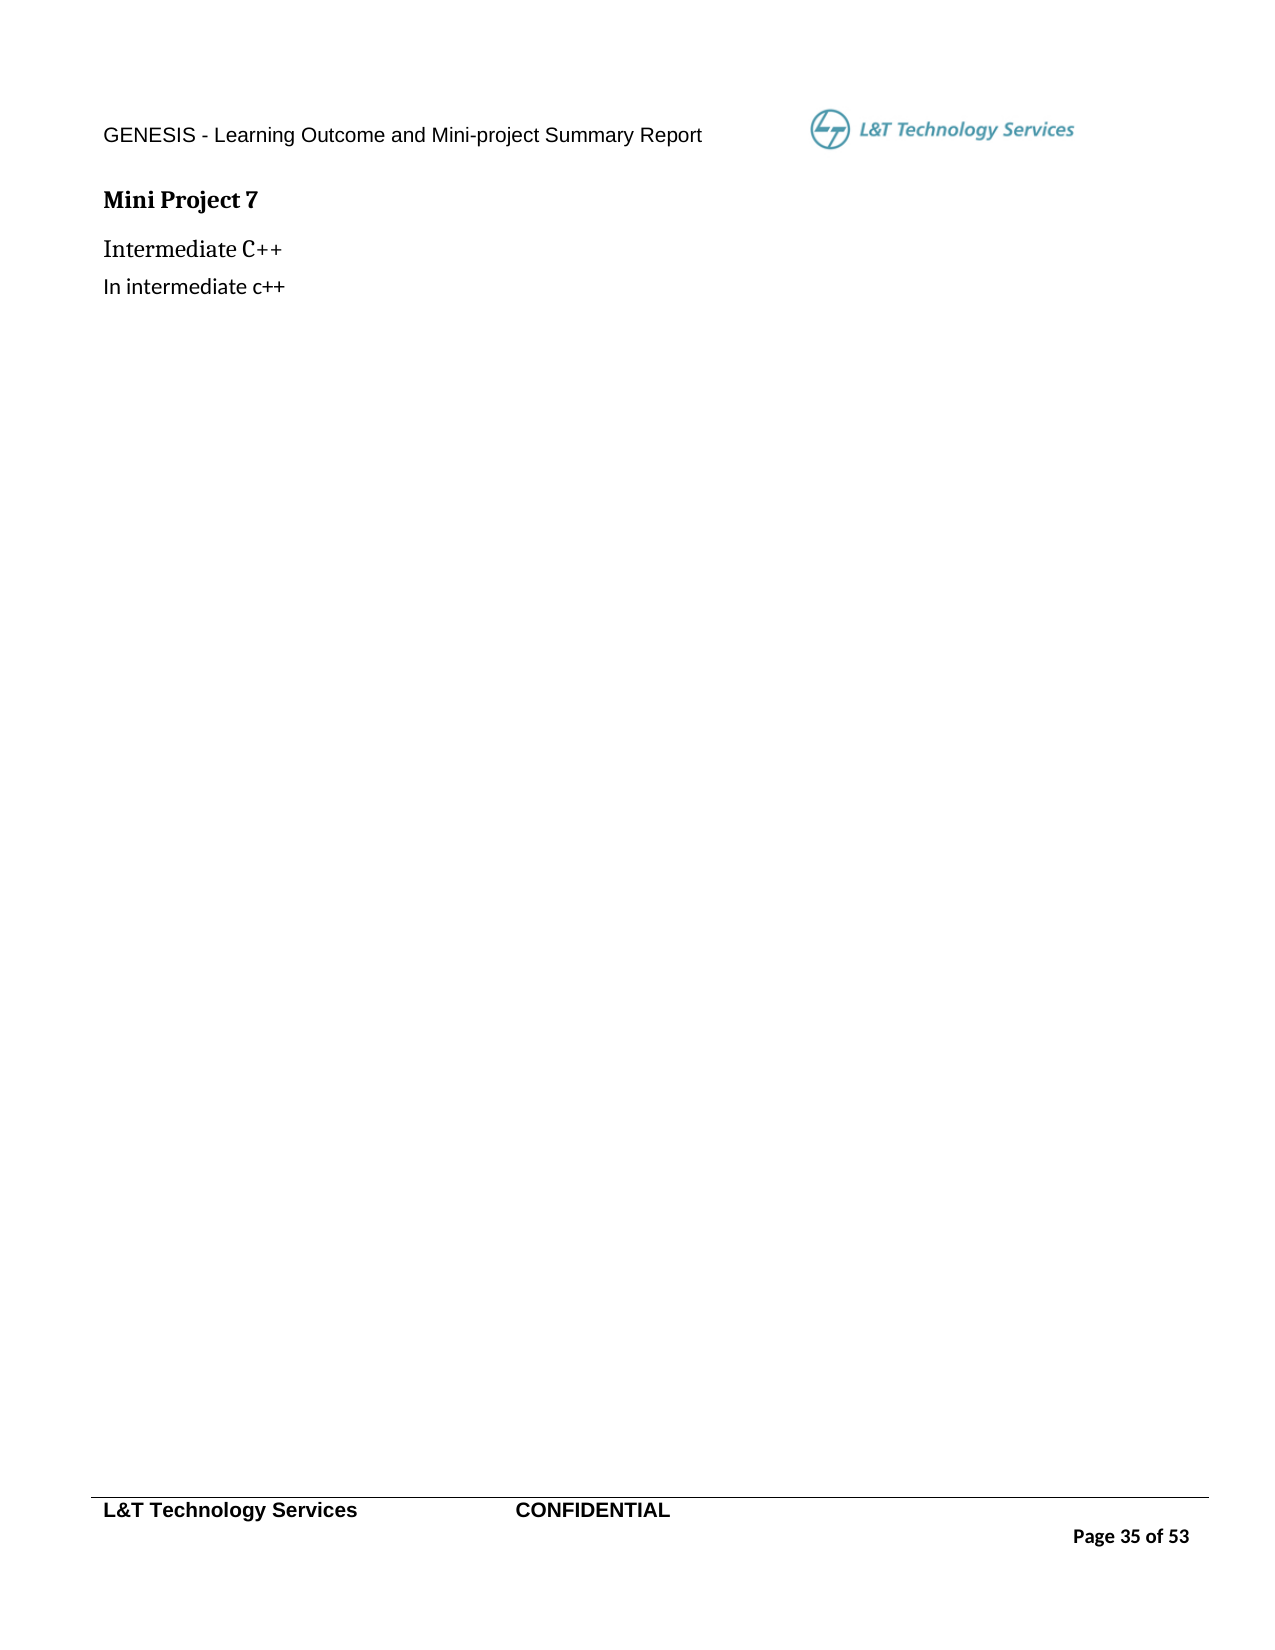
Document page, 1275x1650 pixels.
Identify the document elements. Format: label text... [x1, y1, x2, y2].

text In intermediate c++ [103, 272, 1162, 300]
picture [808, 98, 1075, 162]
subtitle Mini Project 7 [103, 186, 1162, 214]
subtitle Intermediate C++ [103, 235, 1162, 264]
